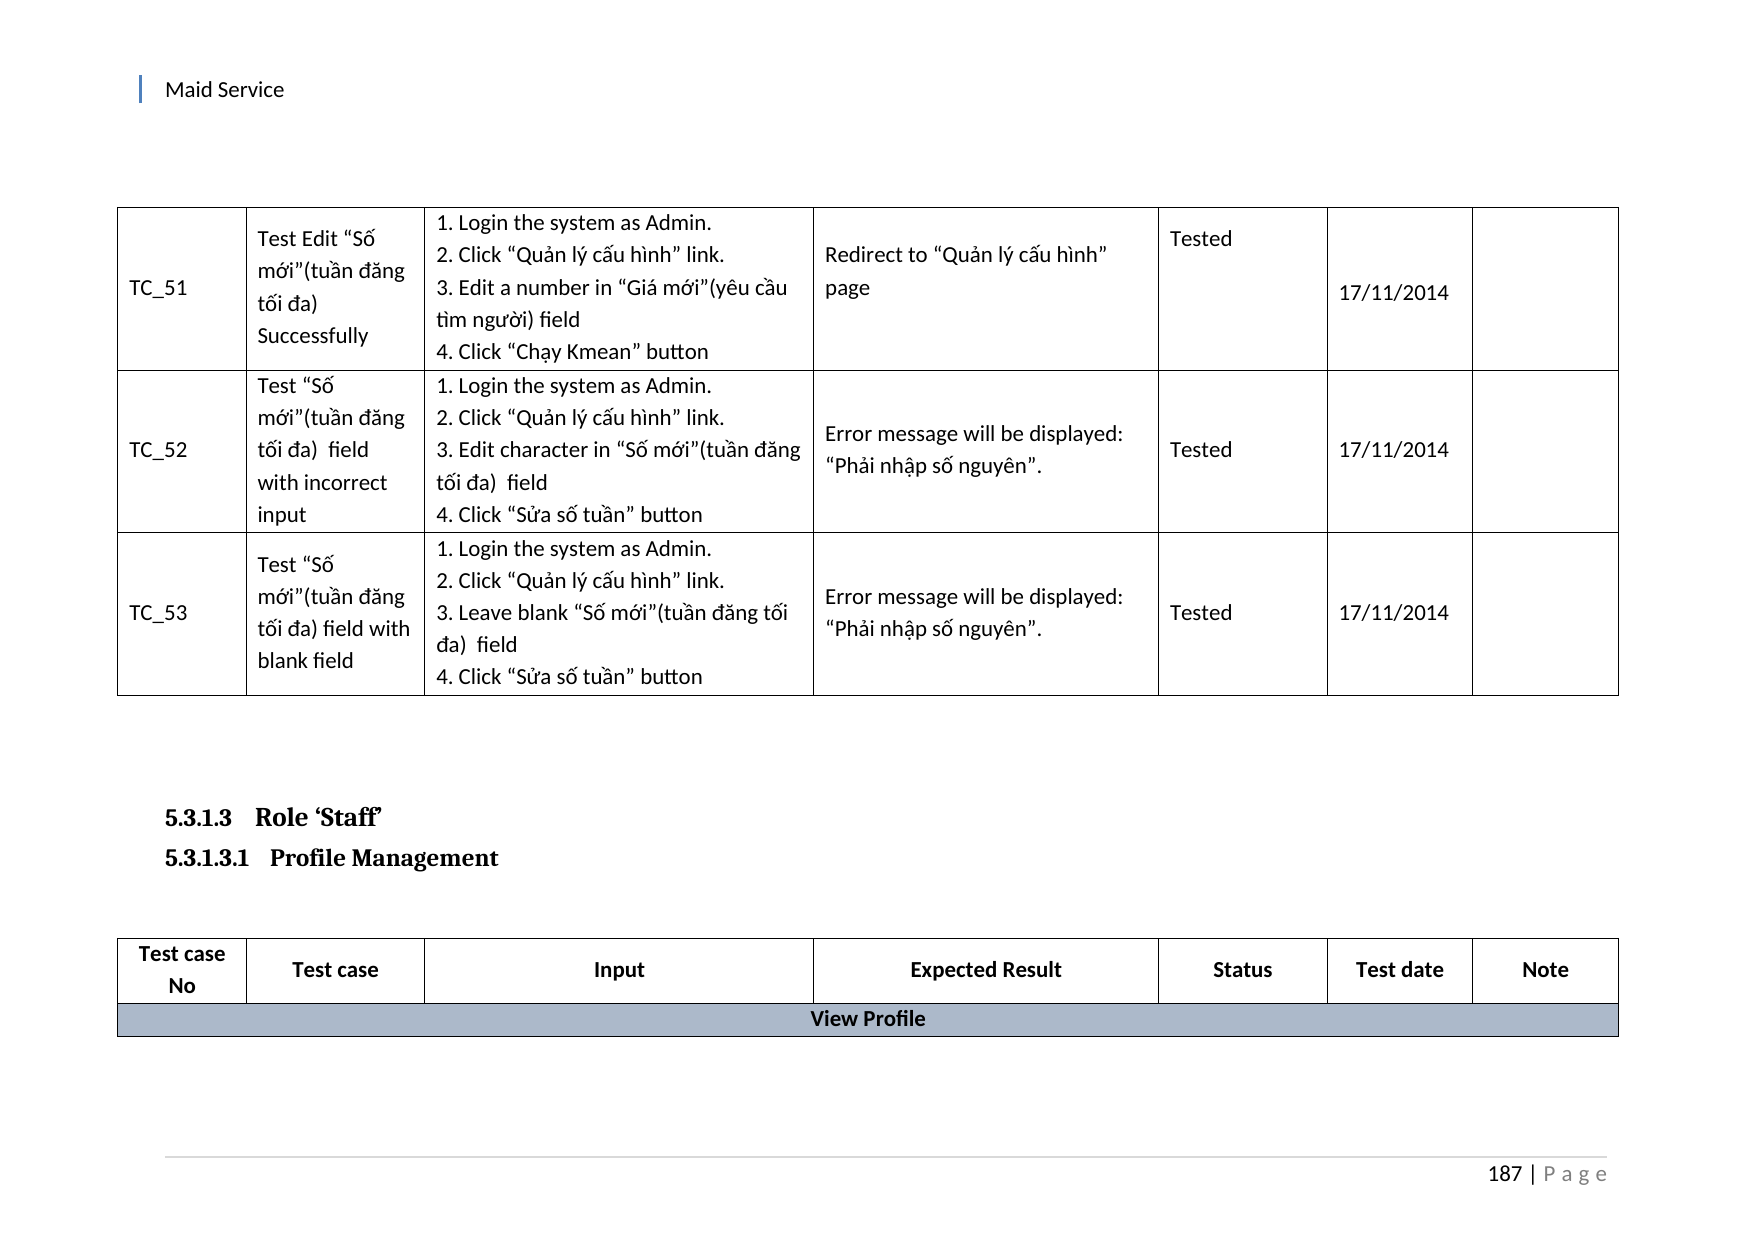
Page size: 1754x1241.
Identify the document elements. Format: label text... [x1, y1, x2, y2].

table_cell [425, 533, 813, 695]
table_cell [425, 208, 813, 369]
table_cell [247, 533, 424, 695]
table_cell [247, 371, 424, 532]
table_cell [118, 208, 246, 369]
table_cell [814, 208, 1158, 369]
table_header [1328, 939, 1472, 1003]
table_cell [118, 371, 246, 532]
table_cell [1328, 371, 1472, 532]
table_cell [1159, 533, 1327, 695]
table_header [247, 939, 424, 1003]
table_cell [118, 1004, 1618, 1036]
subtitle Profile Management [165, 843, 1607, 872]
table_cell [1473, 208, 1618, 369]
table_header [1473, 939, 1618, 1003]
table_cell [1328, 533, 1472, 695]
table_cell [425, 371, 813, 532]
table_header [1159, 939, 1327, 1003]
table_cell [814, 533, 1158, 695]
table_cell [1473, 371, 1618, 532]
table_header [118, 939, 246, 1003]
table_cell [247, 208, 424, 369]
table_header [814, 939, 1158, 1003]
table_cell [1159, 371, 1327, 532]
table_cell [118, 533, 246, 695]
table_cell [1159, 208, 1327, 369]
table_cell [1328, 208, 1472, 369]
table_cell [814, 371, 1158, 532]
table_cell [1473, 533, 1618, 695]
subtitle Role ‘Staff’ [165, 802, 1607, 833]
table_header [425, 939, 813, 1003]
